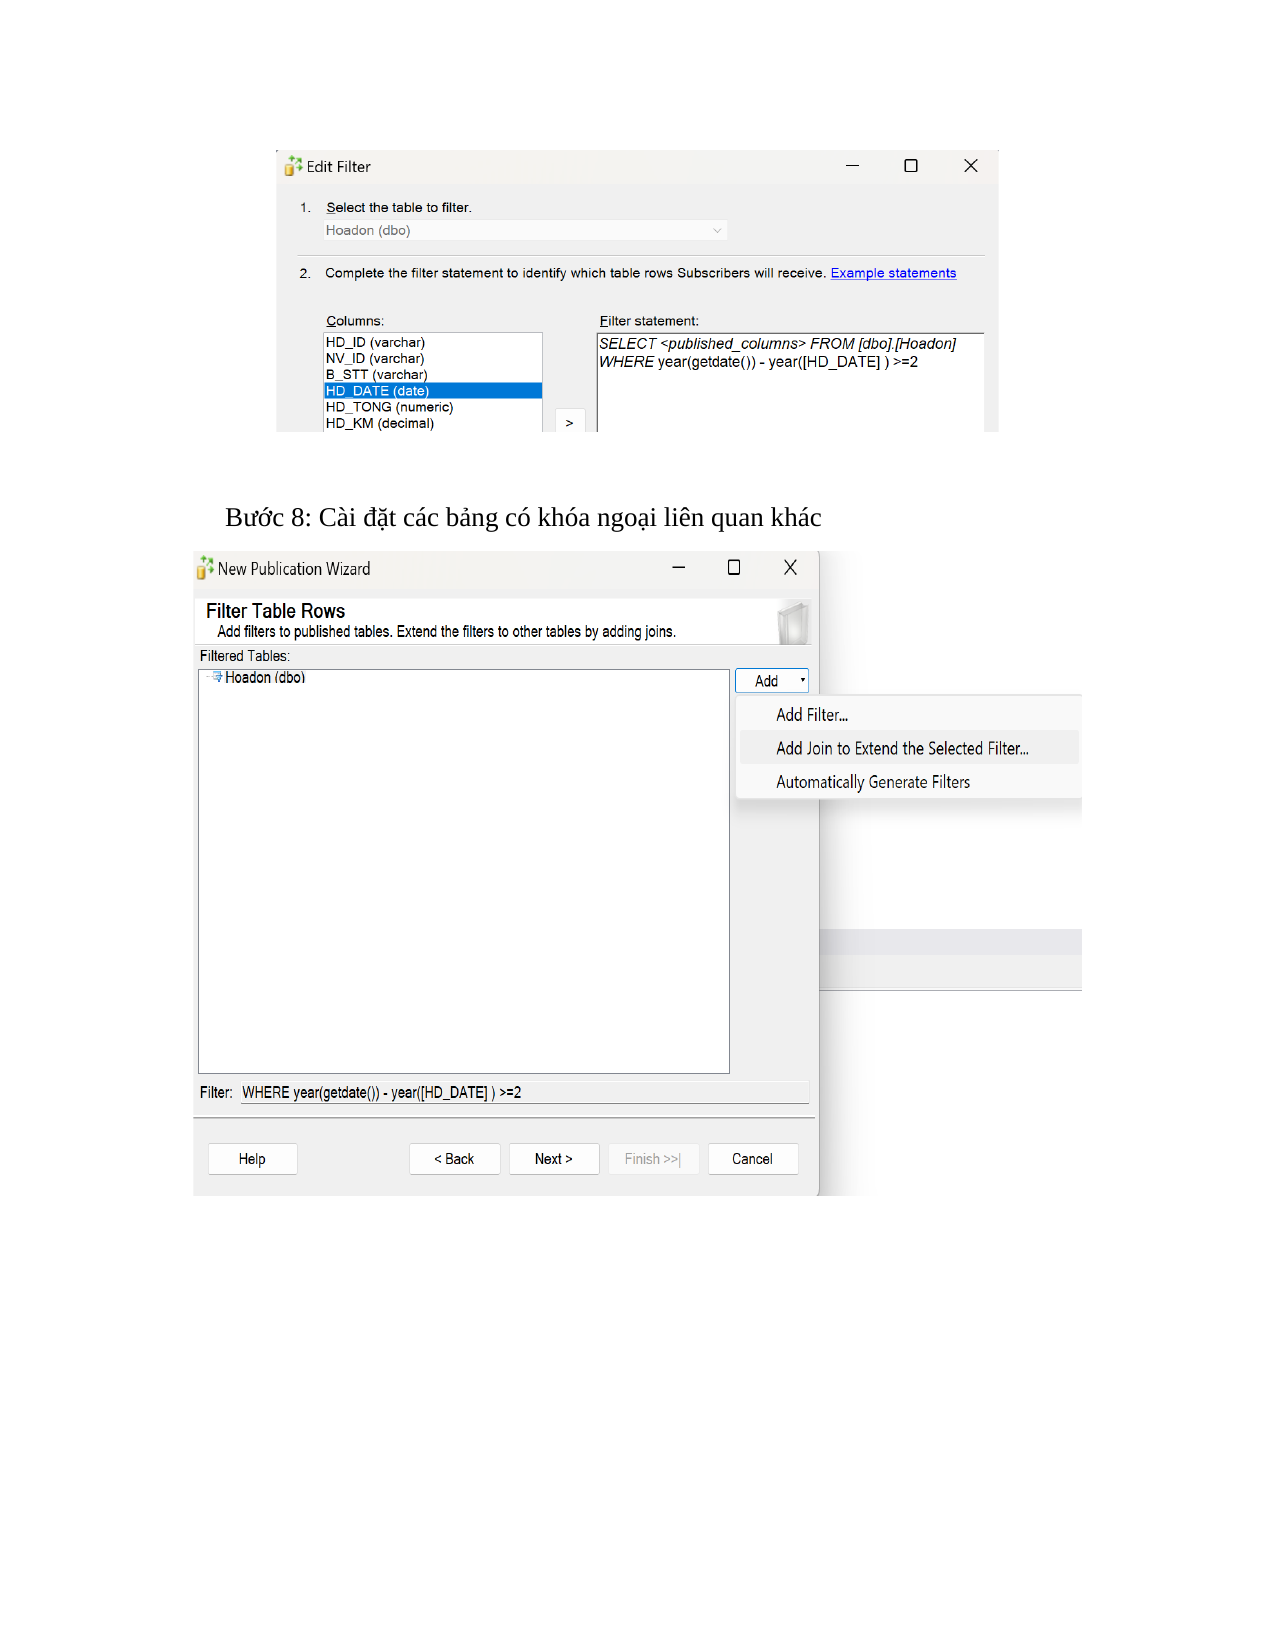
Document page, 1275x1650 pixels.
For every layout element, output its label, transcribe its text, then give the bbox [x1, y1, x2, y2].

text Bước 8: Cài đặt các bảng có khóa ngoại liên quan khác [150, 501, 1125, 532]
picture [193, 551, 1082, 1196]
picture [276, 150, 999, 432]
